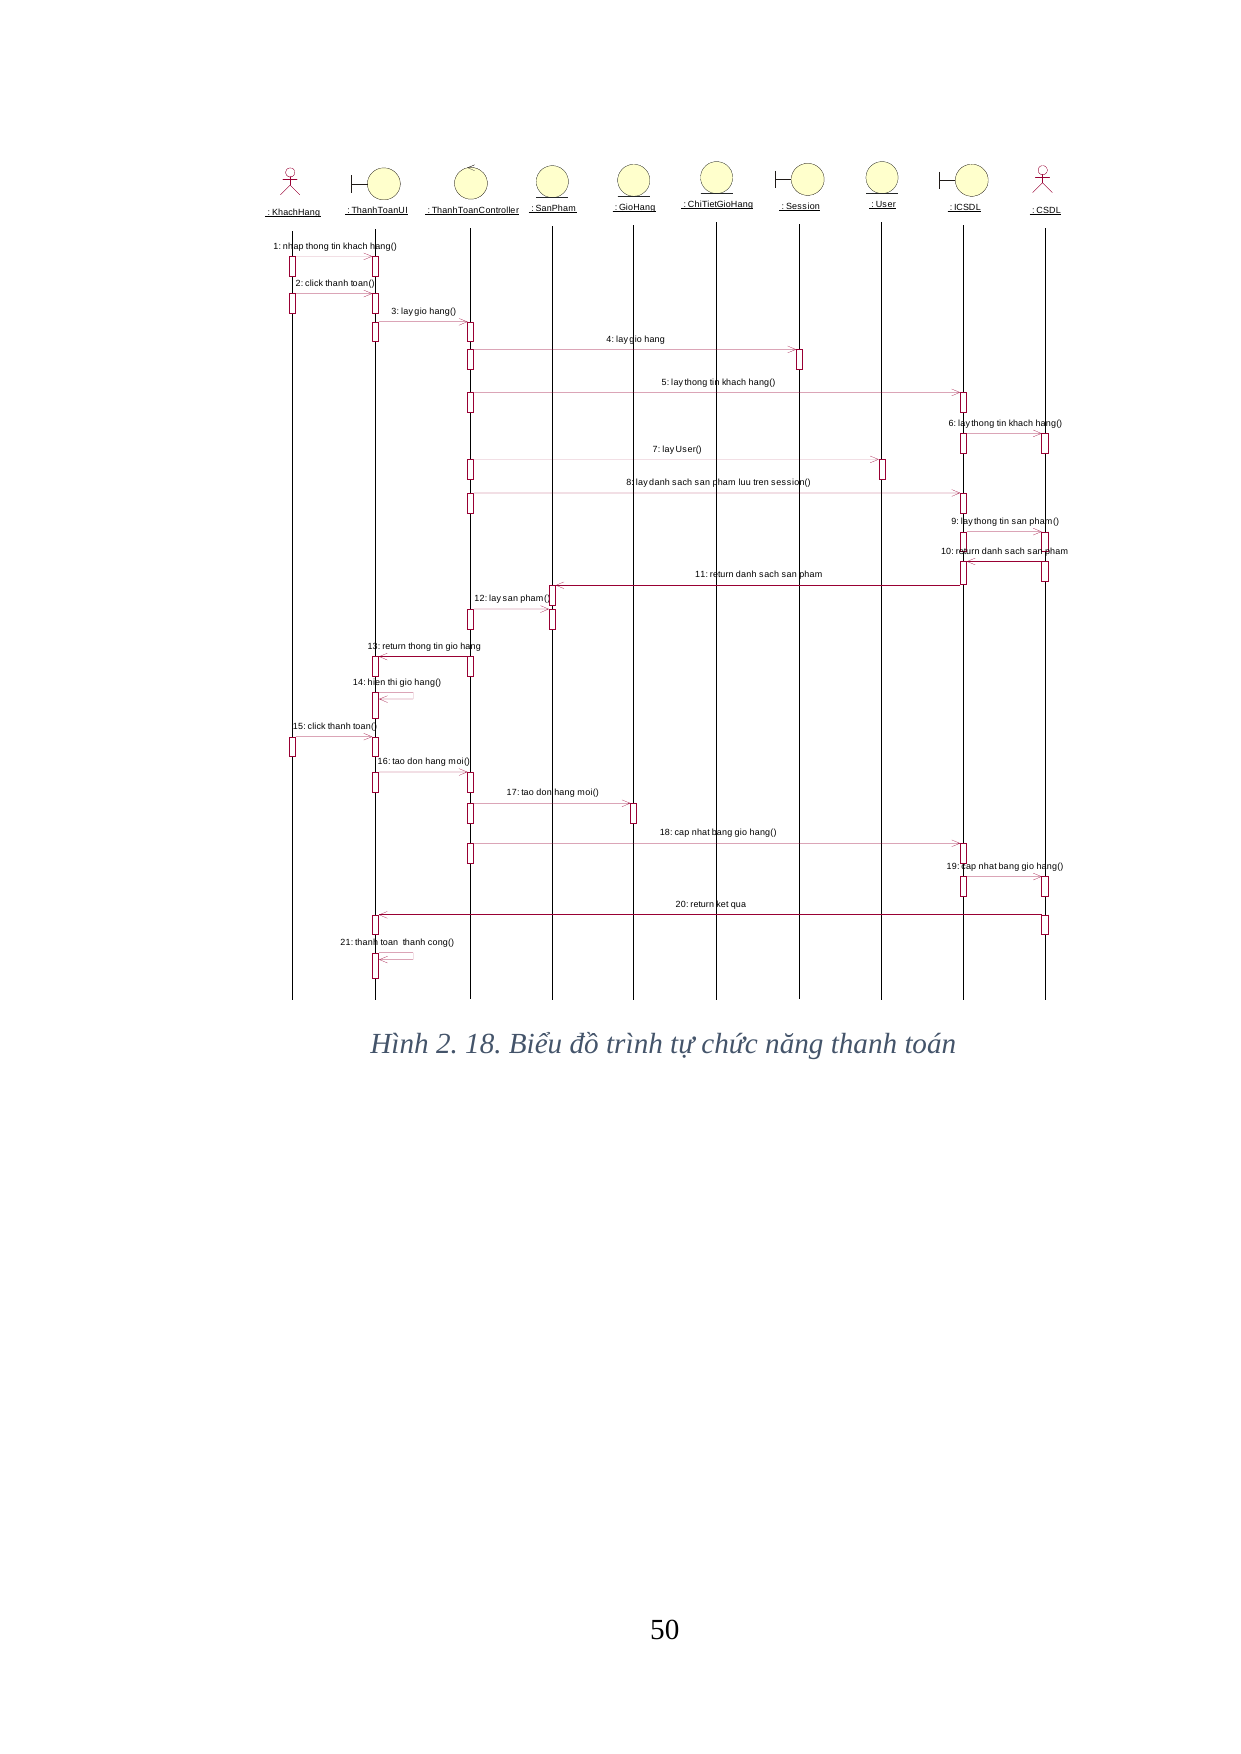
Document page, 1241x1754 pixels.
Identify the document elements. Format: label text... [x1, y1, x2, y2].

text Hình 2. 18. Biểu đồ trình tự chức năng thanh toán [207, 1026, 1122, 1060]
